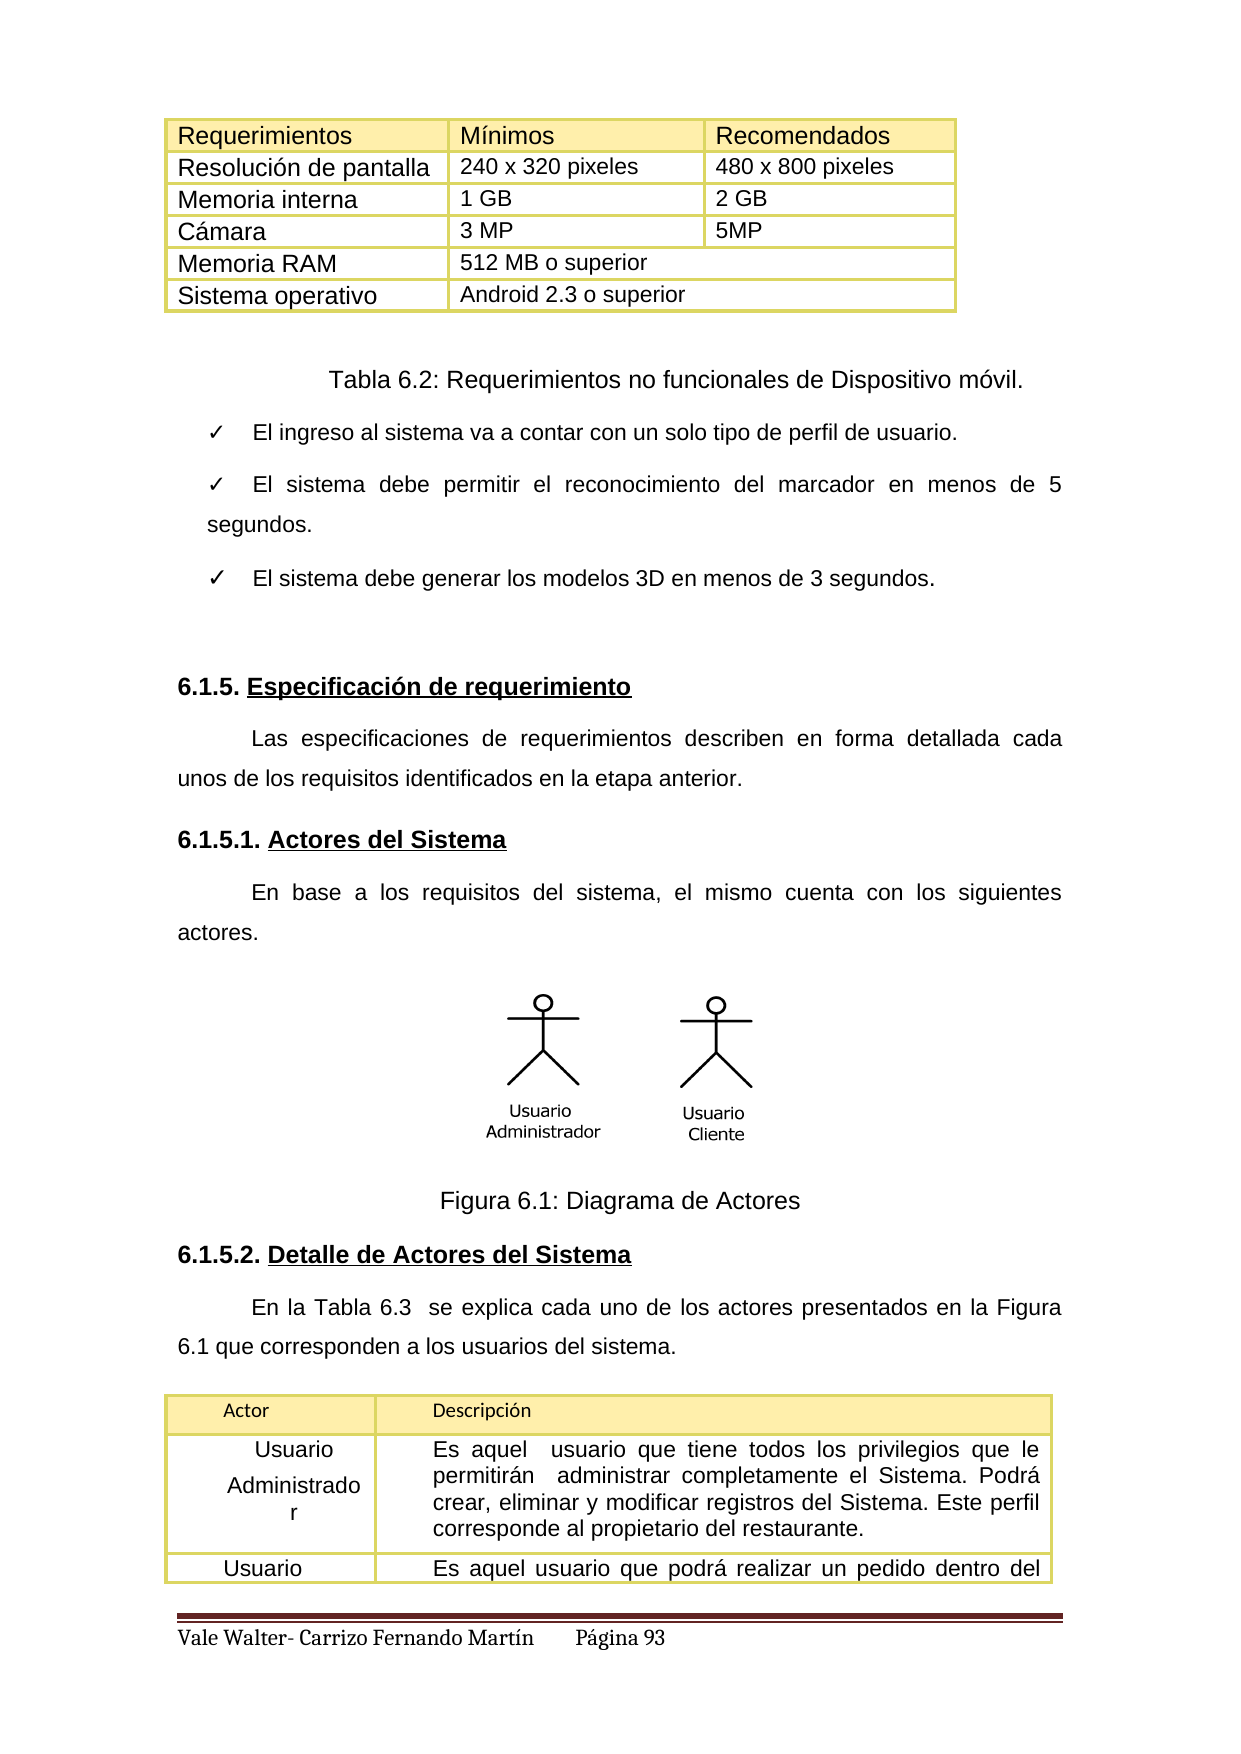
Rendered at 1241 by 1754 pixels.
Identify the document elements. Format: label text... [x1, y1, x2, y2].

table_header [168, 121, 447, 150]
list El ingreso al sistema va a contar con un solo tipo de perfil de usuario. [207, 419, 1063, 446]
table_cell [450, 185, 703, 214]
list El sistema debe generar los modelos 3D en menos de 3 segundos. [207, 563, 1063, 592]
picture [486, 978, 754, 1162]
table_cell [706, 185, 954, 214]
text Las especificaciones de requerimientos describen en forma detallada cada unos de los requisitos identificados en la etapa anterior. [177, 725, 1063, 791]
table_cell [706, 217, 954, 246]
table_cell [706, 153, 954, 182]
text 6.1.5.2. Detalle de Actores del Sistema [177, 1240, 1063, 1269]
list El sistema debe permitir el reconocimiento del marcador en menos de 5 segundos. [207, 471, 1063, 537]
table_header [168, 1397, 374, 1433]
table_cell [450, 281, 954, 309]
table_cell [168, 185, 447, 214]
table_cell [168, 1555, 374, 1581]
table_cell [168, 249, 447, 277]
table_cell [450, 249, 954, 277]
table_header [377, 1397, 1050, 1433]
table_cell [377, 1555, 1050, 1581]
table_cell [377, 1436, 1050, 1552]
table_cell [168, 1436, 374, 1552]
text En base a los requisitos del sistema, el mismo cuenta con los siguientes actores. [177, 879, 1063, 945]
text En la Tabla 6.3 se explica cada uno de los actores presentados en la Figura 6.1 que corresponden a los usuarios del sistema. [177, 1294, 1063, 1360]
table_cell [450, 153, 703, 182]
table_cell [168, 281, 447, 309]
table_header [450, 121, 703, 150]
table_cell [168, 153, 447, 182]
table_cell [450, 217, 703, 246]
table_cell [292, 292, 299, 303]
text Figura 6.1: Diagrama de Actores [177, 1186, 1063, 1215]
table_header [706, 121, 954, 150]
text 6.1.5. Especificación de requerimiento [177, 671, 1063, 700]
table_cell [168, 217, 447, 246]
text Tabla 6.2: Requerimientos no funcionales de Dispositivo móvil. [290, 366, 1063, 394]
text 6.1.5.1. Actores del Sistema [177, 825, 1063, 854]
